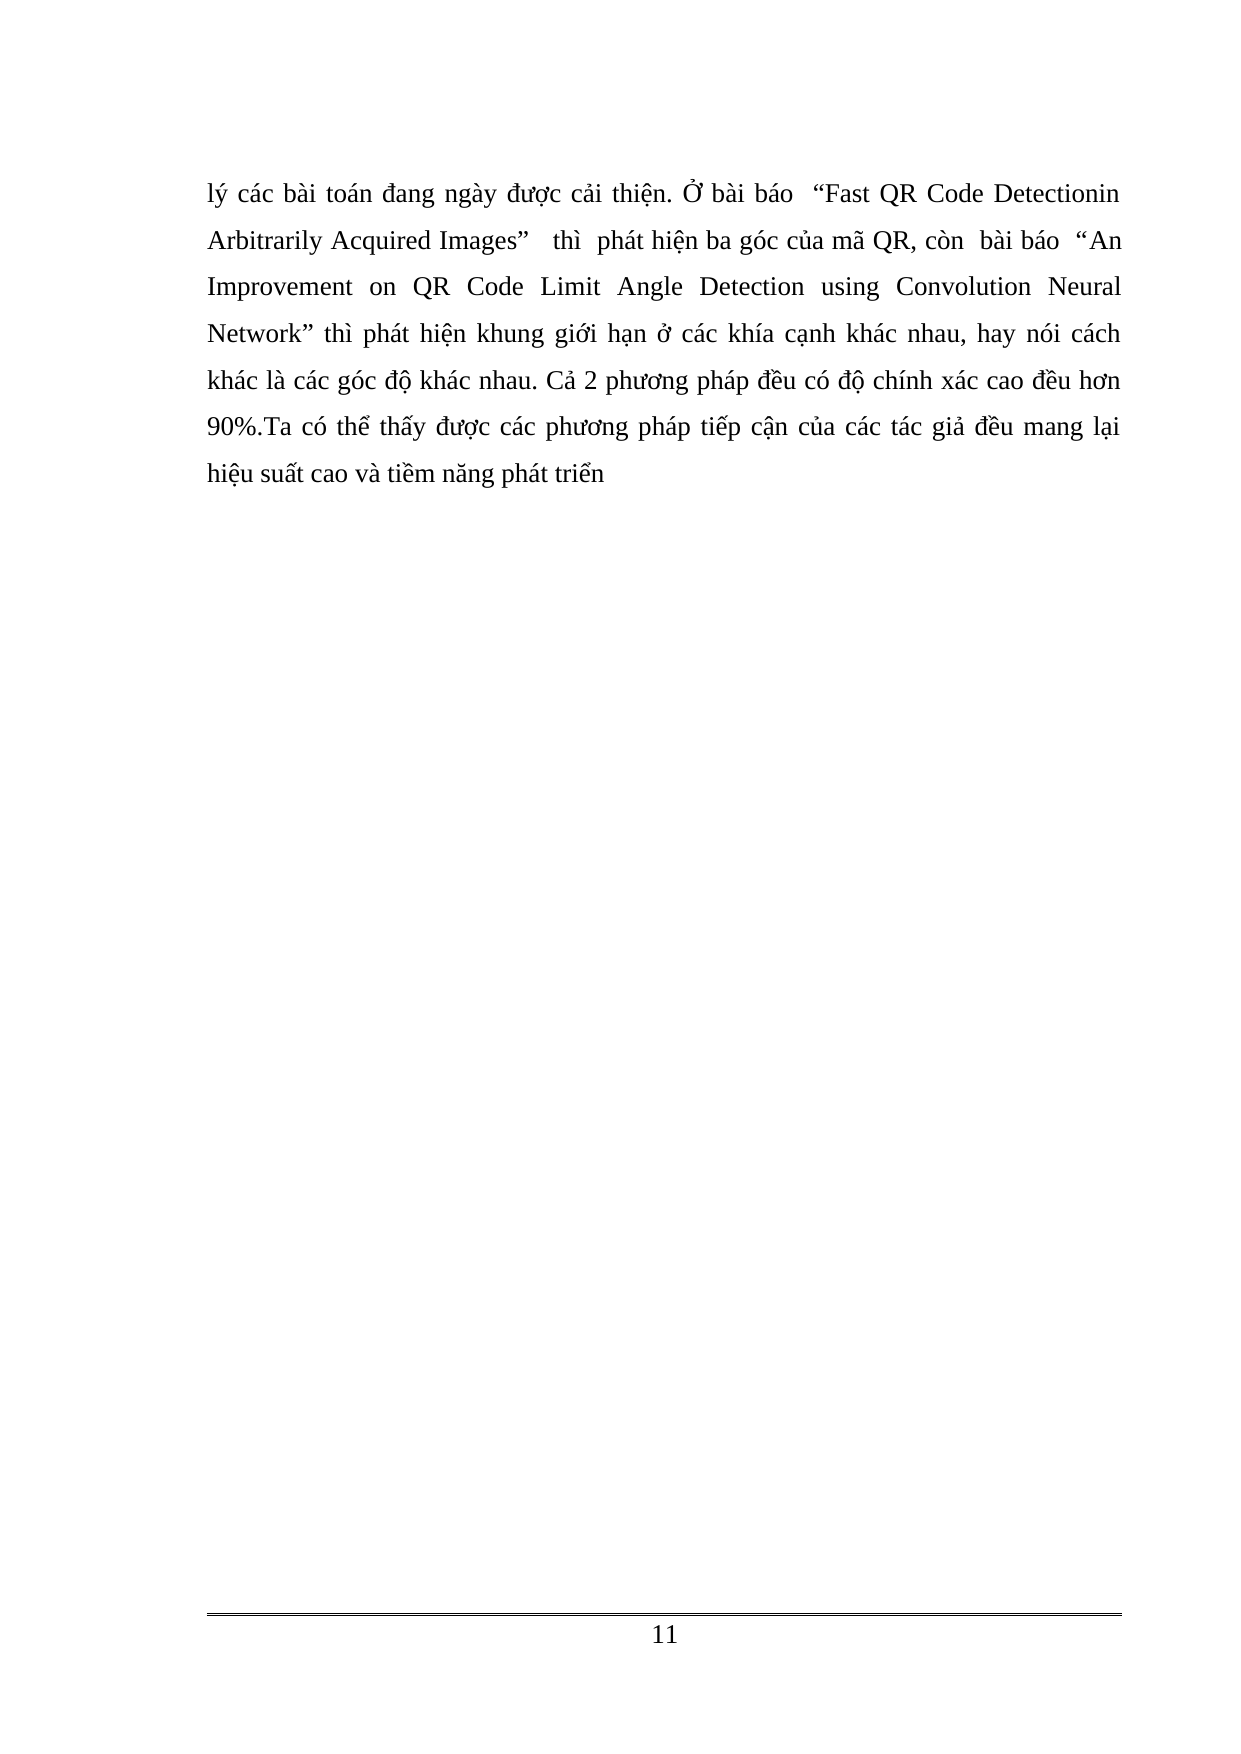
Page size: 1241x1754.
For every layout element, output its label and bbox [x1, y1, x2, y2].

text [207, 177, 1122, 488]
